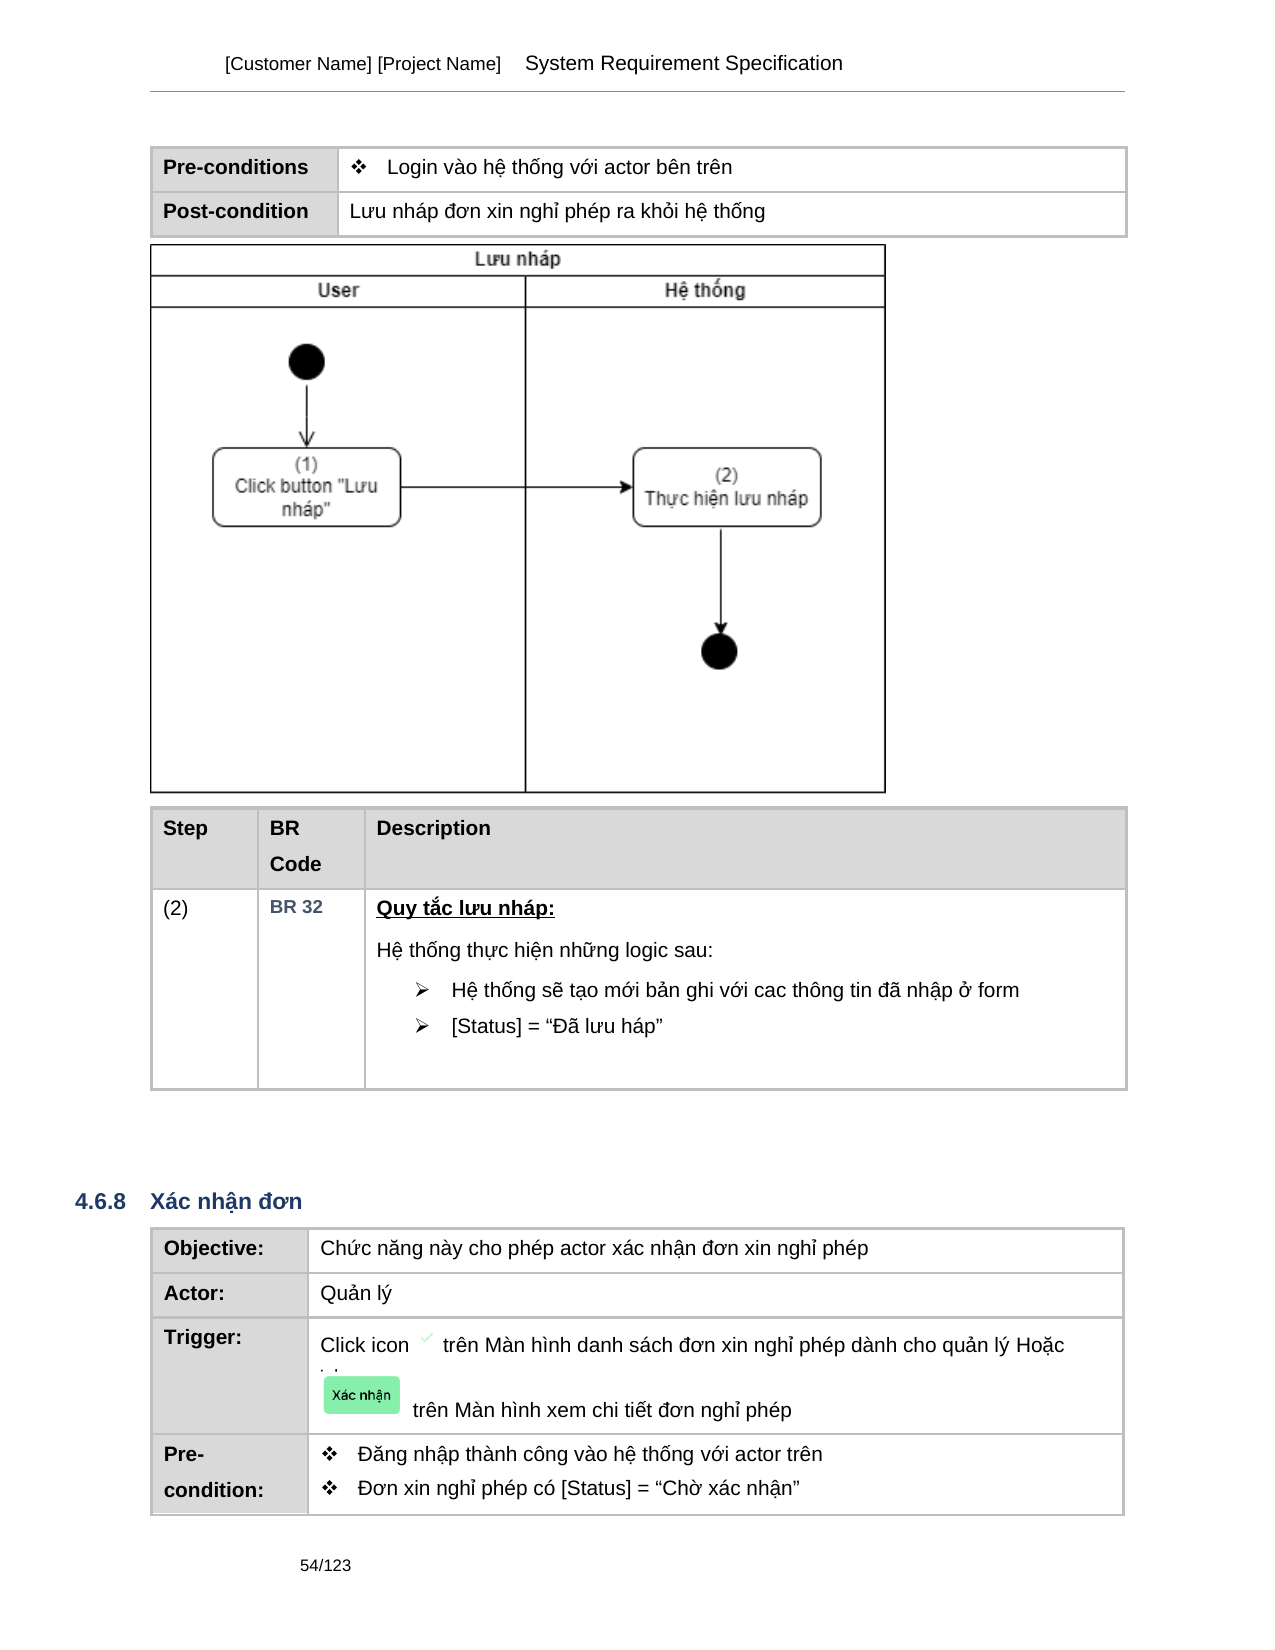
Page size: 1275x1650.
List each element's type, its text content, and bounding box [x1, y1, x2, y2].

subtitle Xác nhận đơn [75, 1188, 1125, 1214]
table_header Description [366, 810, 1125, 888]
table_cell (2) [153, 890, 257, 1088]
table_header Chức năng này cho phép actor xác nhận đơn xin nghỉ phép [309, 1230, 1122, 1272]
table_cell BR 32 [259, 890, 364, 1088]
table_header Objective: [153, 1230, 307, 1272]
table_cell Quy tắc lưu nháp: Hệ thống thực hiện những logic sau: Hệ thống sẽ tạo mới bản ghi với cac thông tin đã nhập ở form [Status] = “Đã lưu háp” [366, 890, 1125, 1088]
table_cell Pre-condition: [153, 1435, 307, 1513]
table_cell Lưu nháp đơn xin nghỉ phép ra khỏi hệ thống [339, 193, 1125, 235]
table_cell Click icon trên Màn hình danh sách đơn xin nghỉ phép dành cho quản lý Hoặc trên Màn hình xem chi tiết đơn nghỉ phép [309, 1319, 1122, 1433]
table_cell Login vào hệ thống với actor bên trên [339, 149, 1125, 191]
table_cell Quản lý [309, 1274, 1122, 1316]
table_cell Post-condition [153, 193, 337, 235]
table_header BR Code [259, 810, 364, 888]
picture [150, 244, 886, 795]
table_header Step [153, 810, 257, 888]
table_cell Actor: [153, 1274, 307, 1316]
table_cell Đăng nhập thành công vào hệ thống với actor trên Đơn xin nghỉ phép có [Status] = “Chờ xác nhận” [309, 1435, 1122, 1513]
picture [320, 1369, 407, 1417]
table_cell Trigger: [153, 1319, 307, 1433]
table_cell Pre-conditions [153, 149, 337, 191]
picture [415, 1324, 437, 1353]
